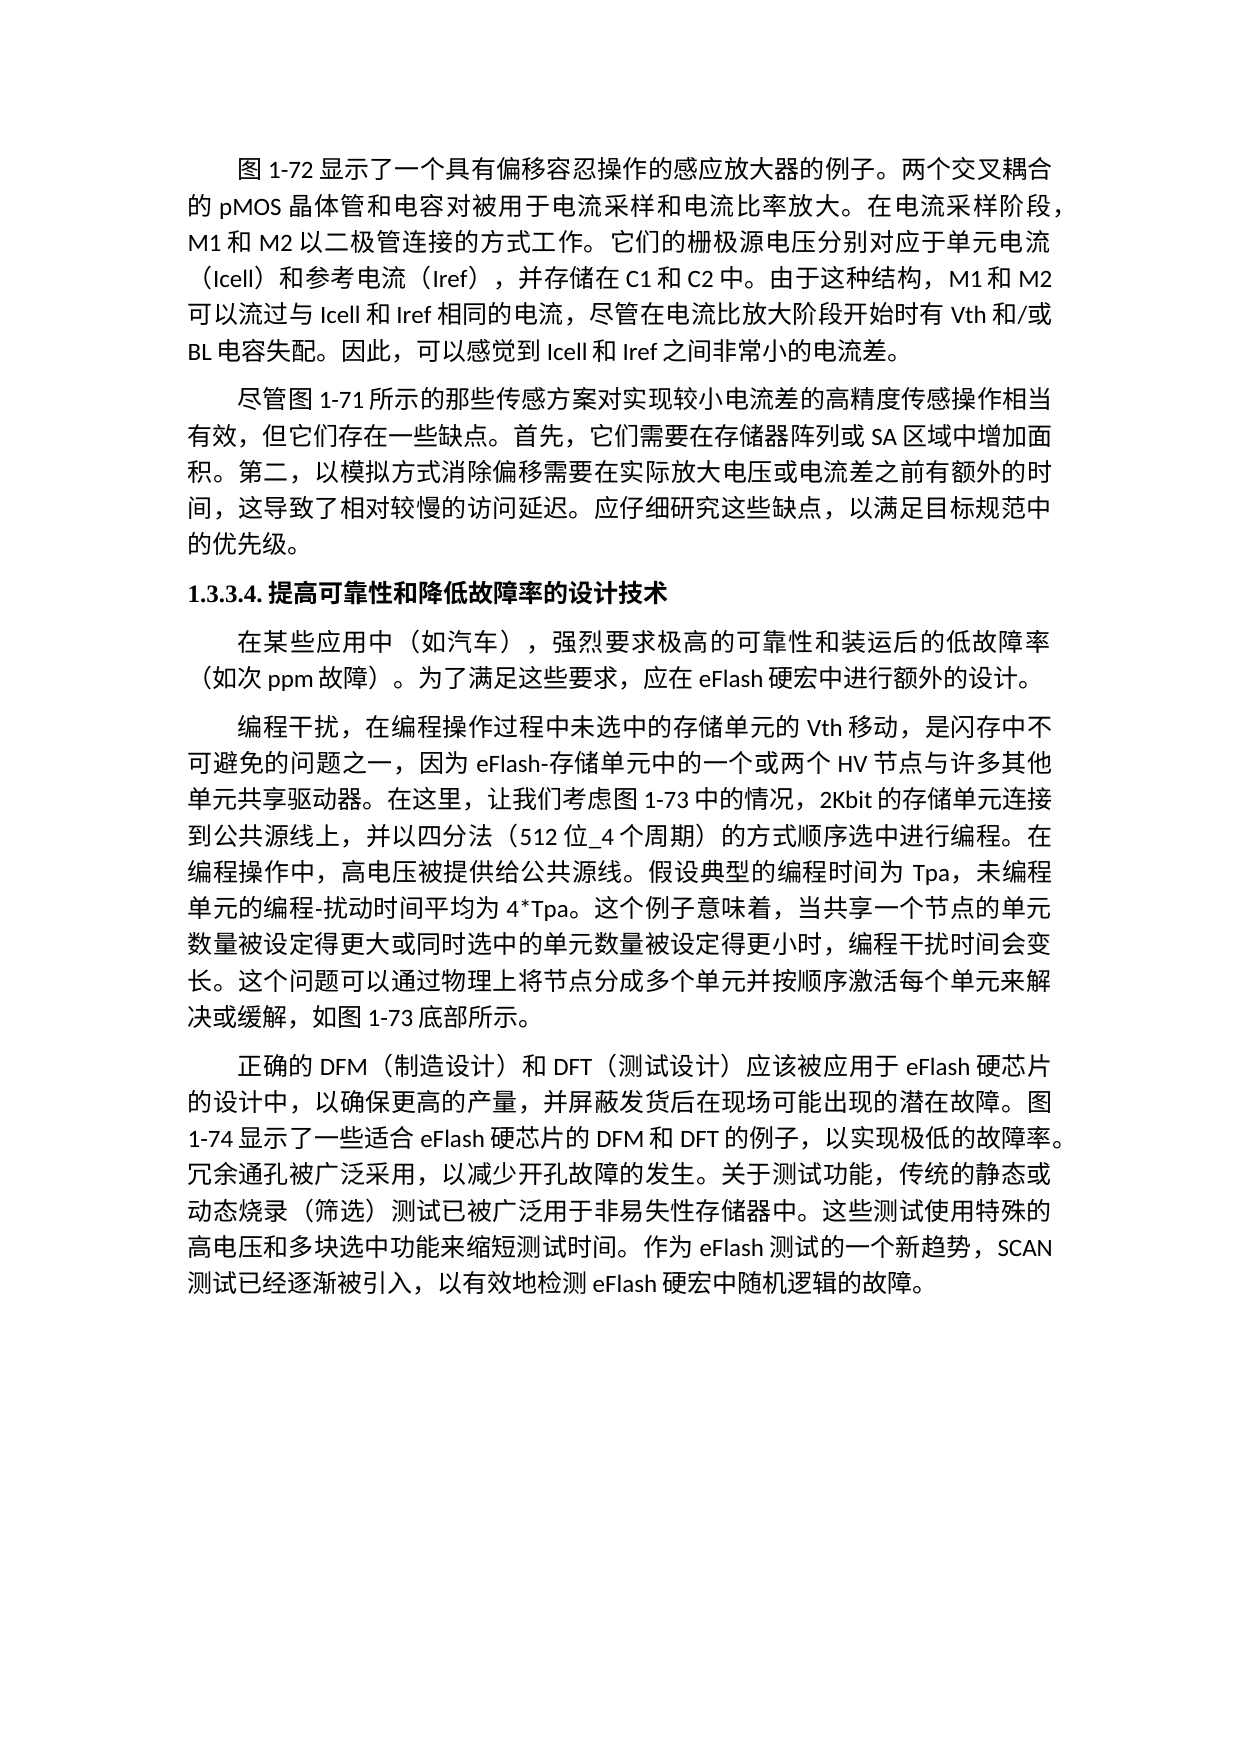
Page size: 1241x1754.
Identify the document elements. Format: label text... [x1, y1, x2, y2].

text 在某些应用中（如汽车），强烈要求极高的可靠性和装运后的低故障率（如次ppm故障）。为了满足这些要求，应在eFlash硬宏中进行额外的设计。 [187, 622, 1053, 695]
text 图1-72显示了一个具有偏移容忍操作的感应放大器的例子。两个交叉耦合的pMOS晶体管和电容对被用于电流采样和电流比率放大。在电流采样阶段，M1和M2以二极管连接的方式工作。它们的栅极源电压分别对应于单元电流（Icell）和参考电流（Iref），并存储在C1和C2中。由于这种结构，M1和M2可以流过与Icell和Iref相同的电流，尽管在电流比放大阶段开始时有Vth和/或BL电容失配。因此，可以感觉到Icell和Iref之间非常小的电流差。 [187, 150, 1053, 367]
subtitle 提高可靠性和降低故障率的设计技术 [187, 574, 1053, 610]
text 尽管图1-71所示的那些传感方案对实现较小电流差的高精度传感操作相当有效，但它们存在一些缺点。首先，它们需要在存储器阵列或SA区域中增加面积。第二，以模拟方式消除偏移需要在实际放大电压或电流差之前有额外的时间，这导致了相对较慢的访问延迟。应仔细研究这些缺点，以满足目标规范中的优先级。 [187, 380, 1053, 561]
text 编程干扰，在编程操作过程中未选中的存储单元的Vth移动，是闪存中不可避免的问题之一，因为eFlash-存储单元中的一个或两个HV节点与许多其他单元共享驱动器。在这里，让我们考虑图1-73中的情况，2Kbit的存储单元连接到公共源线上，并以四分法（512位_4个周期）的方式顺序选中进行编程。在编程操作中，高电压被提供给公共源线。假设典型的编程时间为Tpa，未编程单元的编程-扰动时间平均为4*Tpa。这个例子意味着，当共享一个节点的单元数量被设定得更大或同时选中的单元数量被设定得更小时，编程干扰时间会变长。这个问题可以通过物理上将节点分成多个单元并按顺序激活每个单元来解决或缓解，如图1-73底部所示。 [187, 707, 1053, 1034]
text 正确的DFM（制造设计）和DFT（测试设计）应该被应用于eFlash硬芯片的设计中，以确保更高的产量，并屏蔽发货后在现场可能出现的潜在故障。图1-74显示了一些适合eFlash硬芯片的DFM和DFT的例子，以实现极低的故障率。冗余通孔被广泛采用，以减少开孔故障的发生。关于测试功能，传统的静态或动态烧录（筛选）测试已被广泛用于非易失性存储器中。这些测试使用特殊的高电压和多块选中功能来缩短测试时间。作为eFlash测试的一个新趋势，SCAN测试已经逐渐被引入，以有效地检测eFlash硬宏中随机逻辑的故障。 [187, 1046, 1053, 1300]
